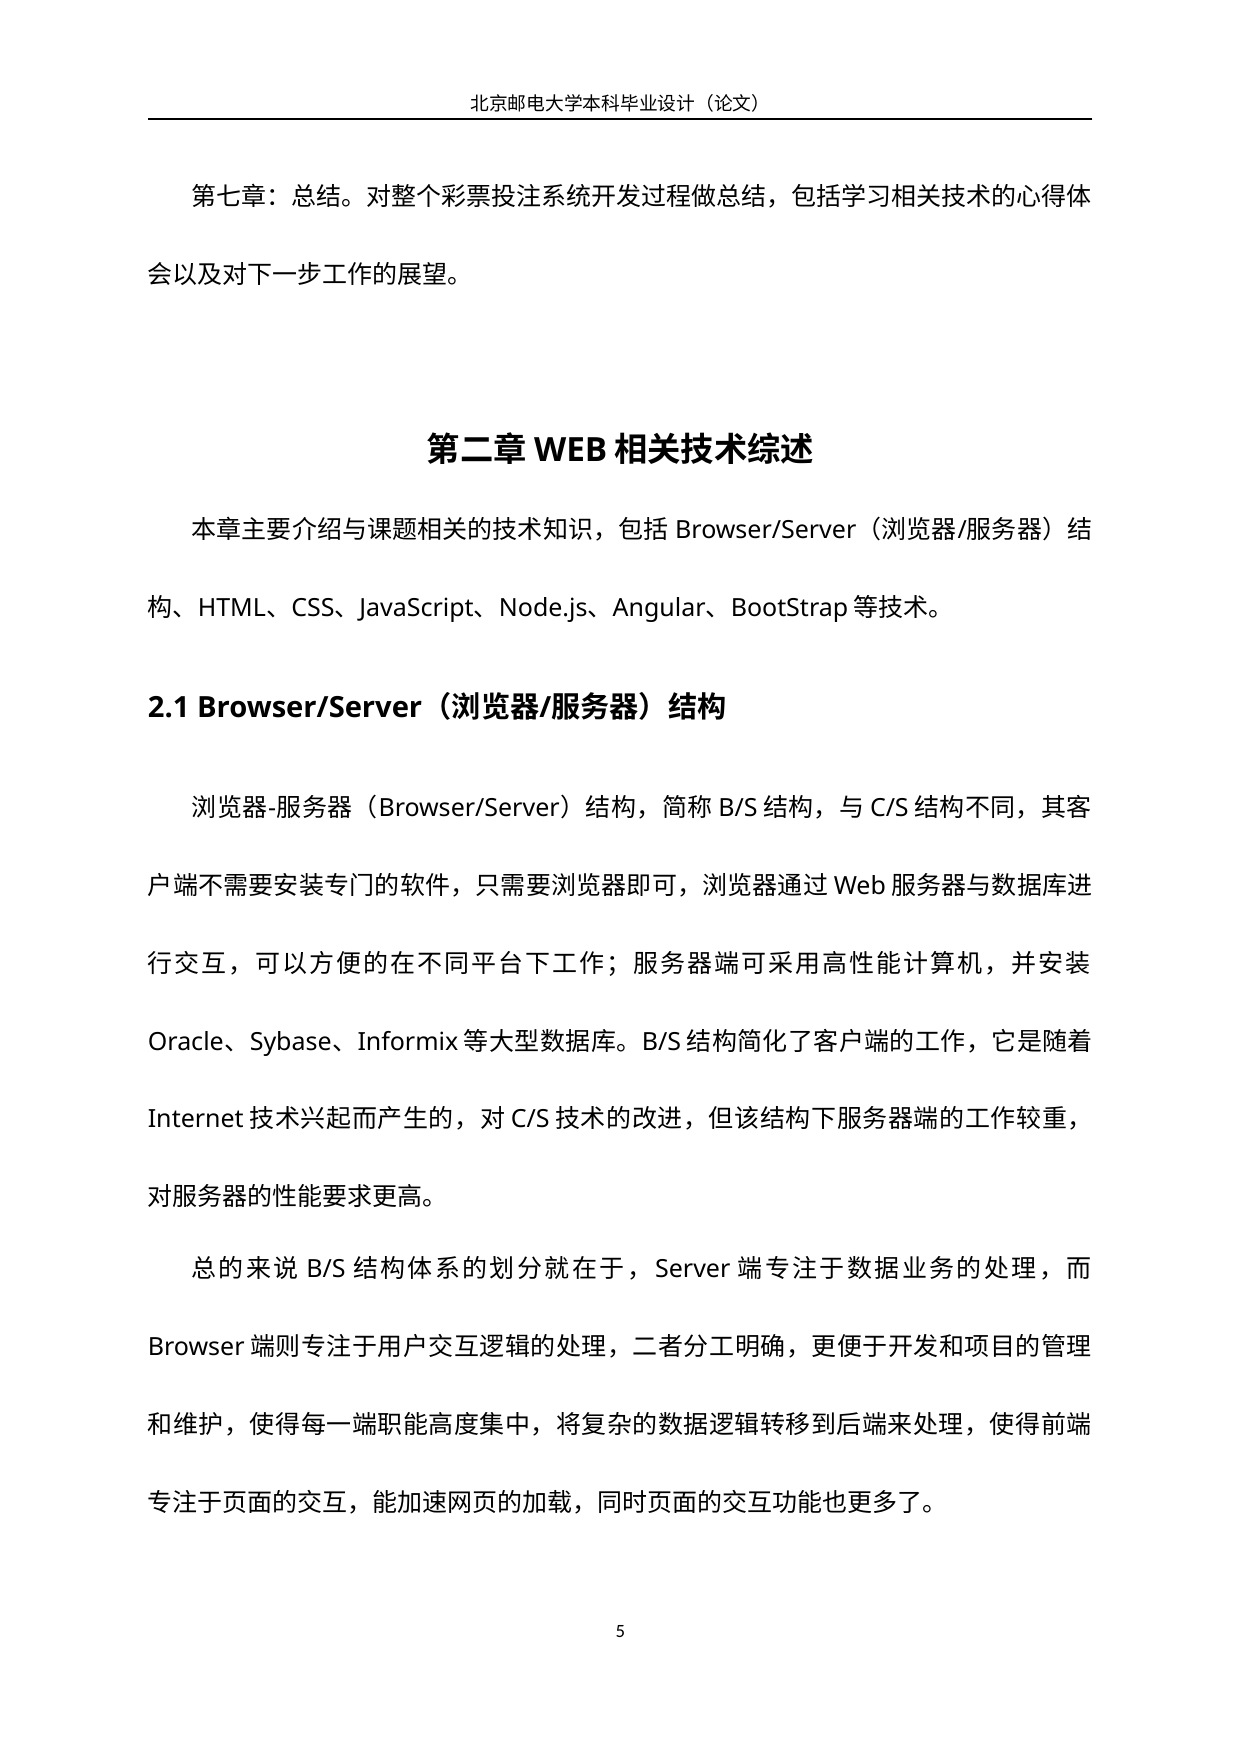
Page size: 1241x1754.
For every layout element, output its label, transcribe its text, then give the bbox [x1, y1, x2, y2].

text 第七章：总结。对整个彩票投注系统开发过程做总结，包括学习相关技术的心得体会以及对下一步工作的展望。 [148, 162, 1092, 305]
title 第二章 WEB相关技术综述 [148, 414, 1092, 479]
text 本章主要介绍与课题相关的技术知识，包括Browser/Server（浏览器/服务器）结构、HTML、CSS、JavaScript、Node.js、Angular、BootStrap等技术。 [148, 495, 1092, 638]
text 总的来说B/S结构体系的划分就在于，Server端专注于数据业务的处理，而Browser端则专注于用户交互逻辑的处理，二者分工明确，更便于开发和项目的管理和维护，使得每一端职能高度集中，将复杂的数据逻辑转移到后端来处理，使得前端专注于页面的交互，能加速网页的加载，同时页面的交互功能也更多了。 [148, 1234, 1092, 1533]
subtitle 2.1 Browser/Server（浏览器/服务器）结构 [148, 672, 1092, 737]
text 浏览器-服务器（Browser/Server）结构，简称B/S结构，与C/S结构不同，其客户端不需要安装专门的软件，只需要浏览器即可，浏览器通过Web服务器与数据库进行交互，可以方便的在不同平台下工作；服务器端可采用高性能计算机，并安装Oracle、Sybase、Informix等大型数据库。B/S结构简化了客户端的工作，它是随着Internet技术兴起而产生的，对C/S技术的改进，但该结构下服务器端的工作较重，对服务器的性能要求更高。 [148, 773, 1092, 1227]
